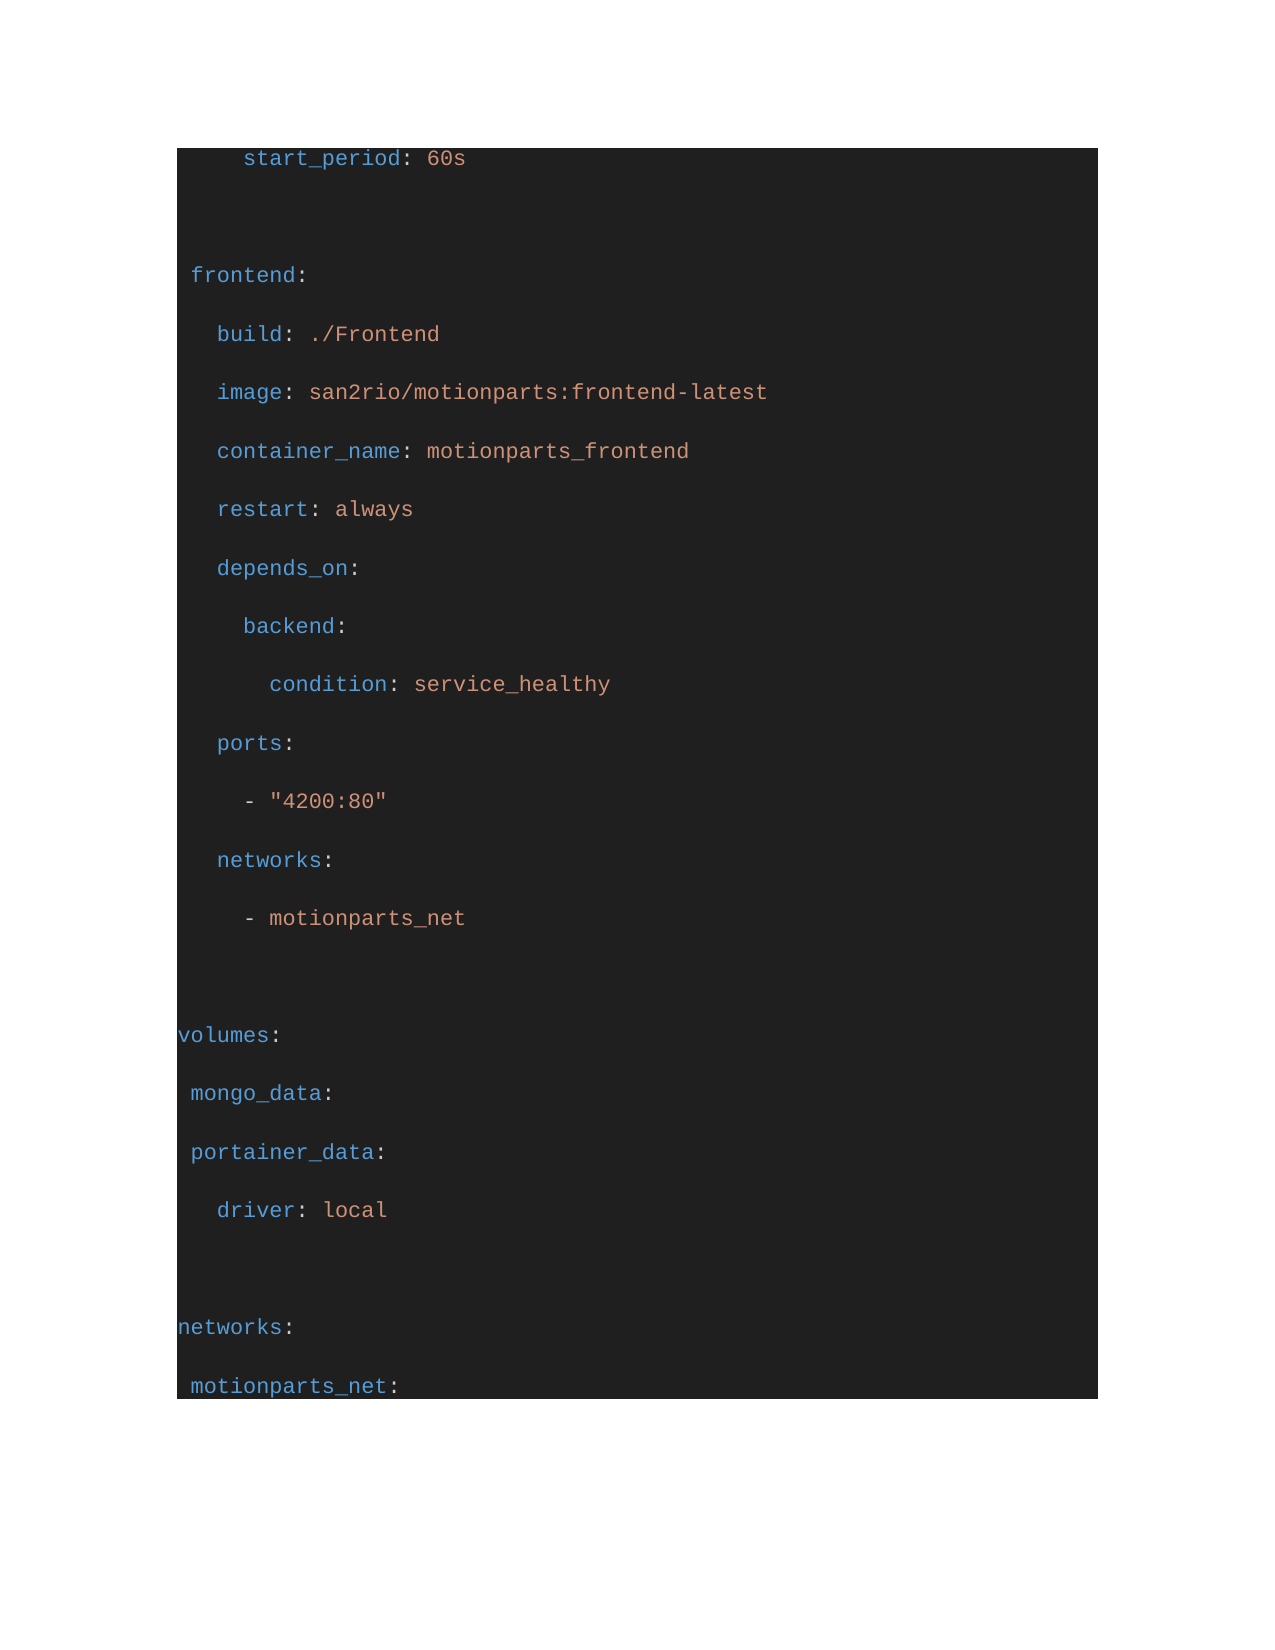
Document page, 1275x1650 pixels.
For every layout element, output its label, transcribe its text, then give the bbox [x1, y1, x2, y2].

text - motionparts_net [177, 907, 1098, 932]
text container_name: motionparts_frontend [177, 440, 1098, 464]
text restart: always [177, 498, 1098, 523]
text mongo_data: [177, 1083, 1098, 1107]
text depends_on: [177, 557, 1098, 581]
text backend: [177, 615, 1098, 640]
text condition: service_healthy [177, 673, 1098, 698]
text - "4200:80" [177, 790, 1098, 815]
text volumes: [177, 1024, 1098, 1049]
text motionparts_net: [177, 1375, 1098, 1399]
text ports: [177, 732, 1098, 757]
text networks: [177, 1316, 1098, 1341]
text frontend: [177, 264, 1098, 289]
text networks: [177, 849, 1098, 874]
text portainer_data: [177, 1141, 1098, 1166]
text build: ./Frontend [177, 323, 1098, 348]
text driver: local [177, 1199, 1098, 1224]
text image: san2rio/motionparts:frontend-latest [177, 381, 1098, 406]
text start_period: 60s [177, 148, 1098, 172]
